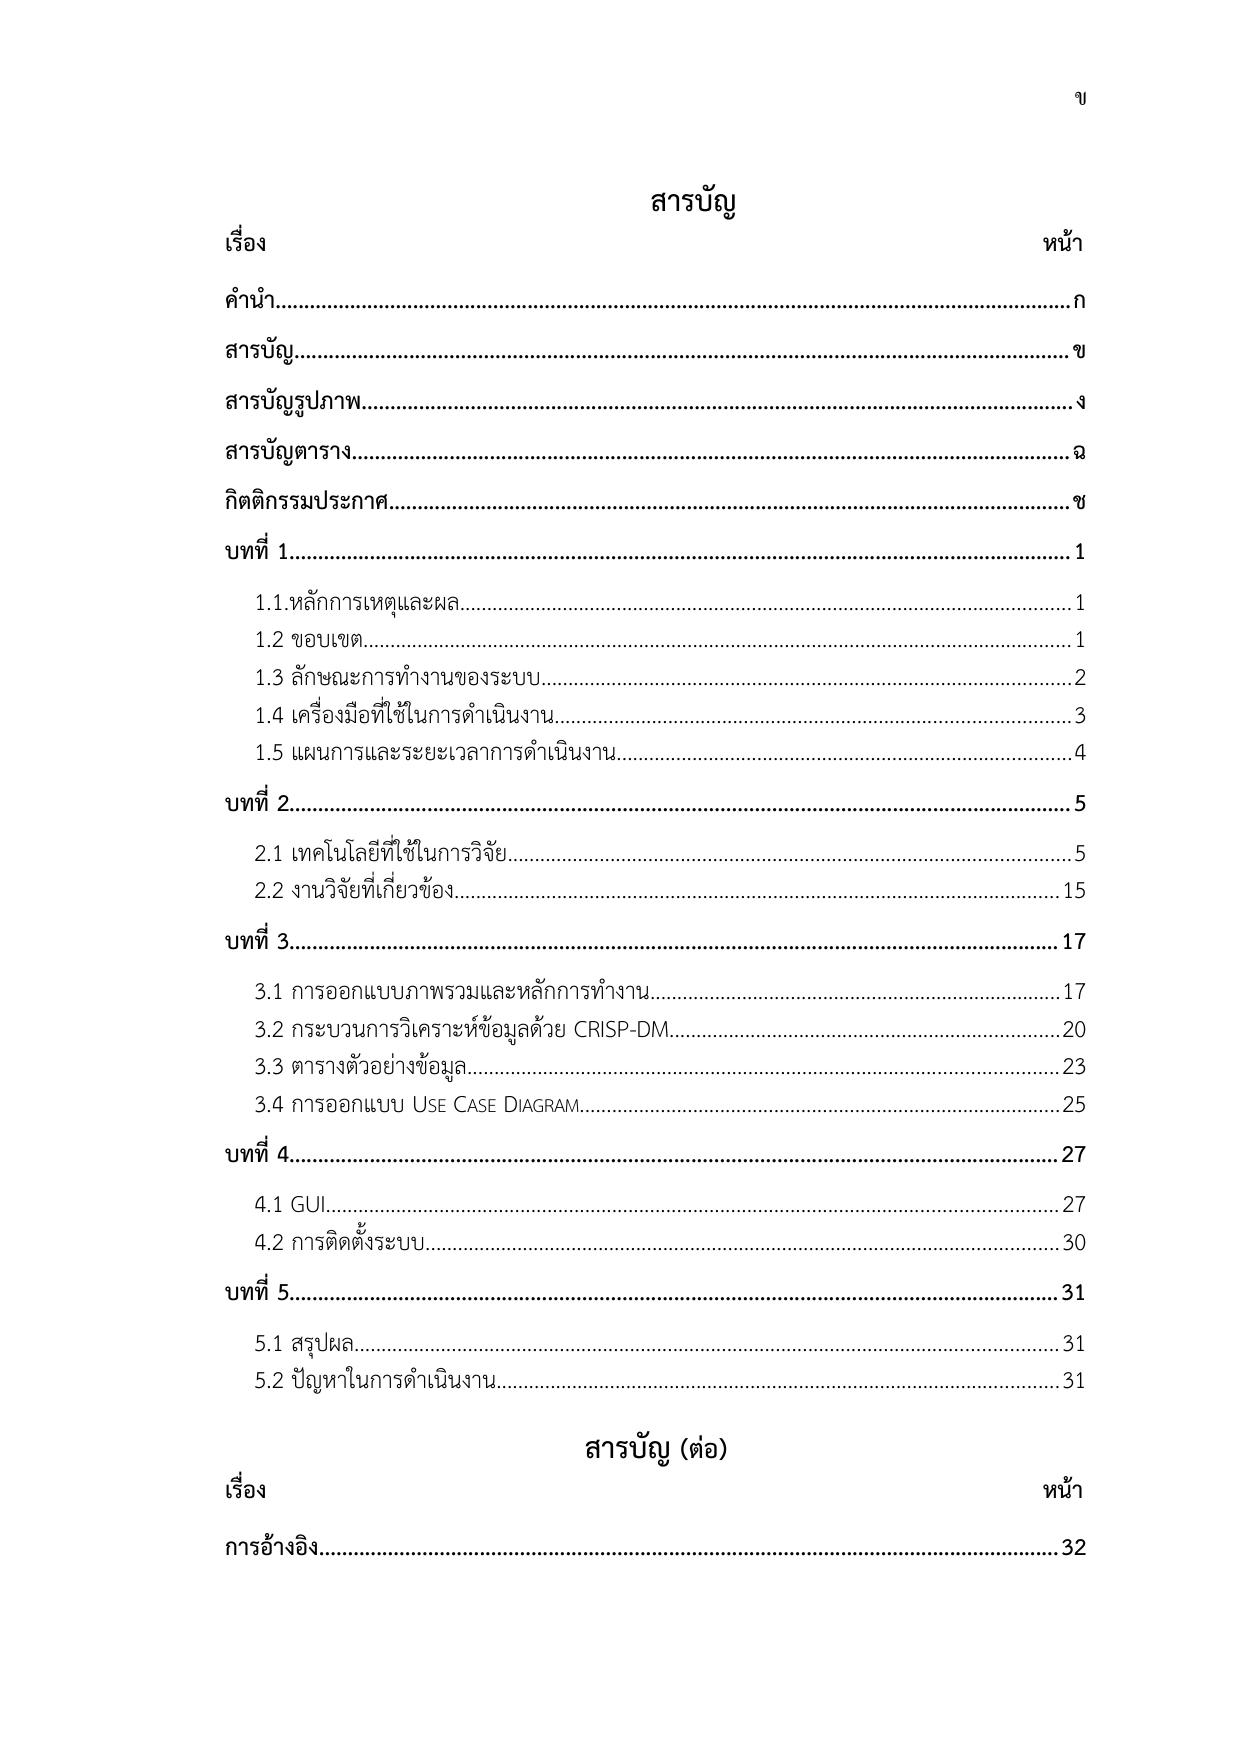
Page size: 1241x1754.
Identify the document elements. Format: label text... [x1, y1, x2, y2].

subtitle สารบัญ [225, 175, 1087, 222]
